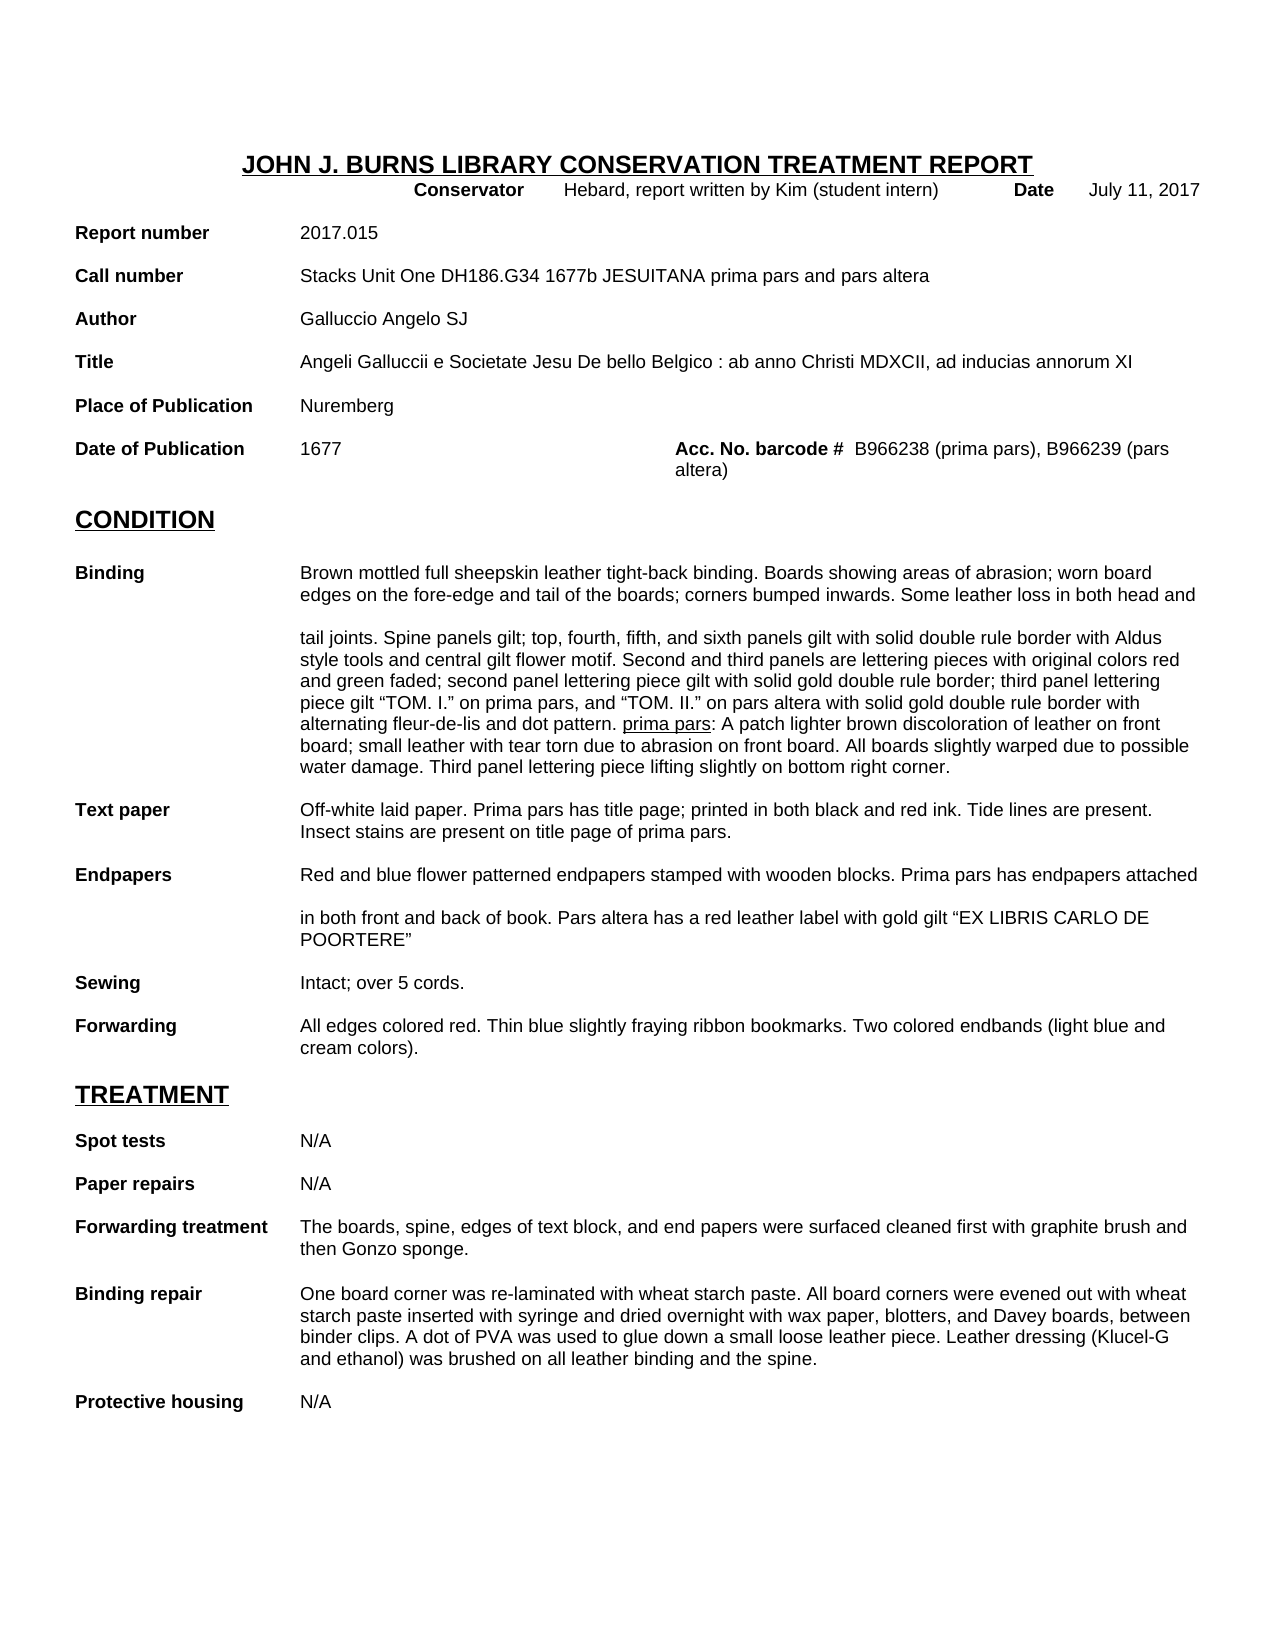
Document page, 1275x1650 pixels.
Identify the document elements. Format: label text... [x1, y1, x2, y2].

text Text paper Off-white laid paper. Prima pars has title page; printed in both black and red ink. Tide lines are present. Insect stains are present on title page of prima pars. [75, 799, 1200, 842]
text Sewing Intact; over 5 cords. [75, 972, 1200, 993]
text Place of Publication Nuremberg [75, 394, 1200, 416]
text Spot tests N/A [75, 1130, 1200, 1151]
text Call number Stacks Unit One DH186.G34 1677b JESUITANA prima pars and pars altera [75, 265, 1200, 287]
text Forwarding All edges colored red. Thin blue slightly fraying ribbon bookmarks. Two colored endbands (light blue and cream colors). [75, 1015, 1200, 1058]
text Protective housing N/A [75, 1391, 1200, 1413]
text JOHN J. BURNS LIBRARY CONSERVATION TREATMENT REPORT [75, 150, 1200, 179]
text Report number 2017.015 [75, 222, 1200, 243]
text TREATMENT [75, 1079, 1200, 1108]
text Forwarding treatment The boards, spine, edges of text block, and end papers were surfaced cleaned first with graphite brush and then Gonzo sponge. [75, 1216, 1200, 1259]
text Binding Brown mottled full sheepskin leather tight-back binding. Boards showing areas of abrasion; worn board edges on the fore-edge and tail of the boards; corners bumped inwards. Some leather loss in both head and tail joints. Spine panels gilt; top, fourth, fifth, and sixth panels gilt with solid double rule border with Aldus style tools and central gilt flower motif. Second and third panels are lettering pieces with original colors red and green faded; second panel lettering piece gilt with solid gold double rule border; third panel lettering piece gilt “TOM. I.” on prima pars, and “TOM. II.” on pars altera with solid gold double rule border with alternating fleur-de-lis and dot pattern. prima pars: A patch lighter brown discoloration of leather on front board; small leather with tear torn due to abrasion on front board. All boards slightly warped due to possible water damage. Third panel lettering piece lifting slightly on bottom right corner. [75, 562, 1200, 778]
text Date of Publication 1677 Acc. No. barcode # B966238 (prima pars), B966239 (pars altera) [75, 416, 1200, 481]
text CONDITION [75, 504, 1200, 533]
text Conservator Hebard, report written by Kim (student intern) Date July 11, 2017 [75, 179, 1200, 200]
text Binding repair One board corner was re-laminated with wheat starch paste. All board corners were evened out with wheat starch paste inserted with syringe and dried overnight with wax paper, blotters, and Davey boards, between binder clips. A dot of PVA was used to glue down a small loose leather piece. Leather dressing (Klucel-G and ethanol) was brushed on all leather binding and the spine. [75, 1283, 1200, 1369]
text Author Galluccio Angelo SJ [75, 308, 1200, 330]
text Endpapers Red and blue flower patterned endpapers stamped with wooden blocks. Prima pars has endpapers attached in both front and back of book. Pars altera has a red leather label with gold gilt “EX LIBRIS CARLO DE POORTERE” [75, 864, 1200, 950]
text Title Angeli Galluccii e Societate Jesu De bello Belgico : ab anno Christi MDXCII, ad inducias annorum XI [75, 351, 1200, 373]
text Paper repairs N/A [75, 1151, 1200, 1194]
